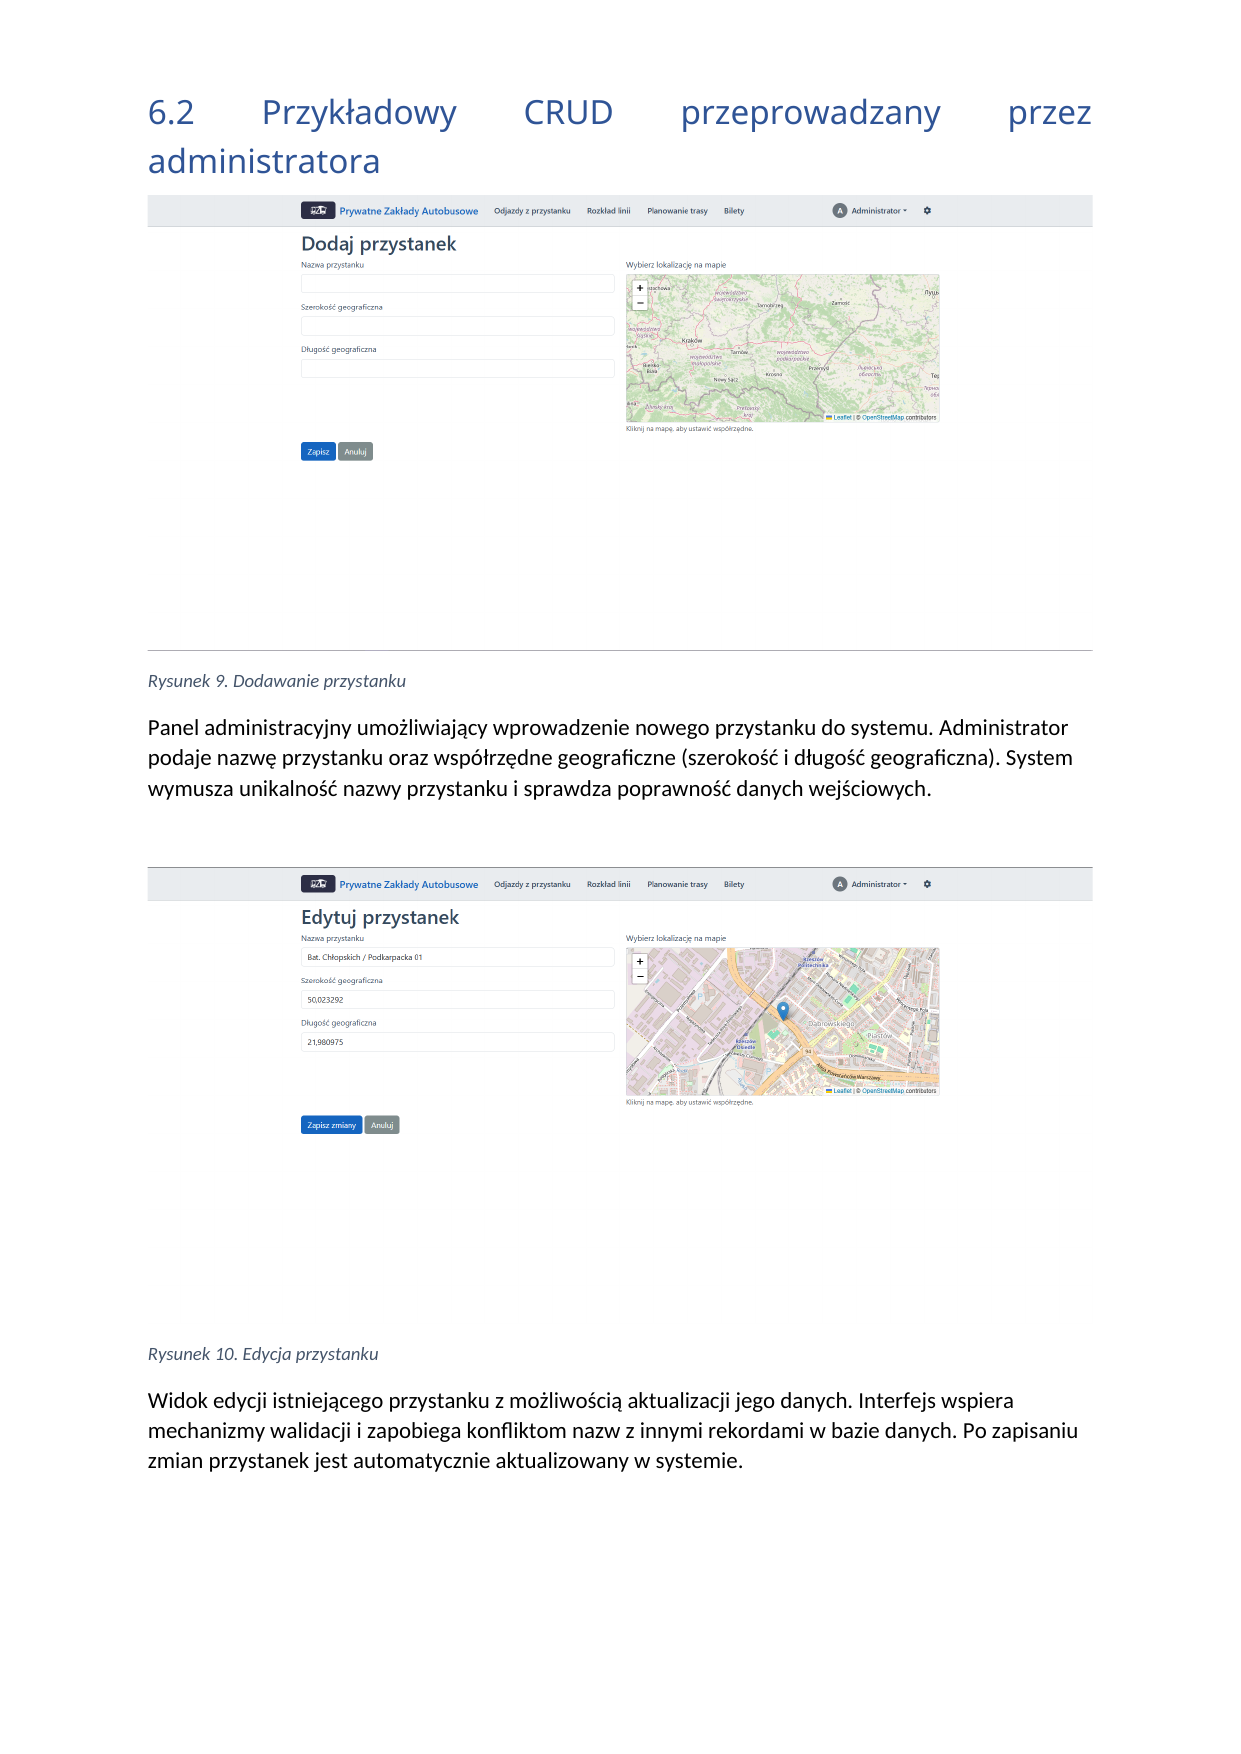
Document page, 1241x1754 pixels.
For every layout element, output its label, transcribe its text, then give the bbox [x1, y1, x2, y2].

text Panel administracyjny umożliwiający wprowadzenie nowego przystanku do systemu. Administrator podaje nazwę przystanku oraz współrzędne geograficzne (szerokość i długość geograficzna). System wymusza unikalność nazwy przystanku i sprawdza poprawność danych wejściowych. [148, 713, 1093, 802]
picture [147, 867, 1093, 1324]
picture [147, 195, 1093, 651]
text Widok edycji istniejącego przystanku z możliwością aktualizacji jego danych. Interfejs wspiera mechanizmy walidacji i zapobiega konfliktom nazw z innymi rekordami w bazie danych. Po zapisaniu zmian przystanek jest automatycznie aktualizowany w systemie. [148, 1386, 1093, 1474]
subtitle 6.2 Przykładowy CRUD przeprowadzany przez administratora [148, 89, 1093, 183]
